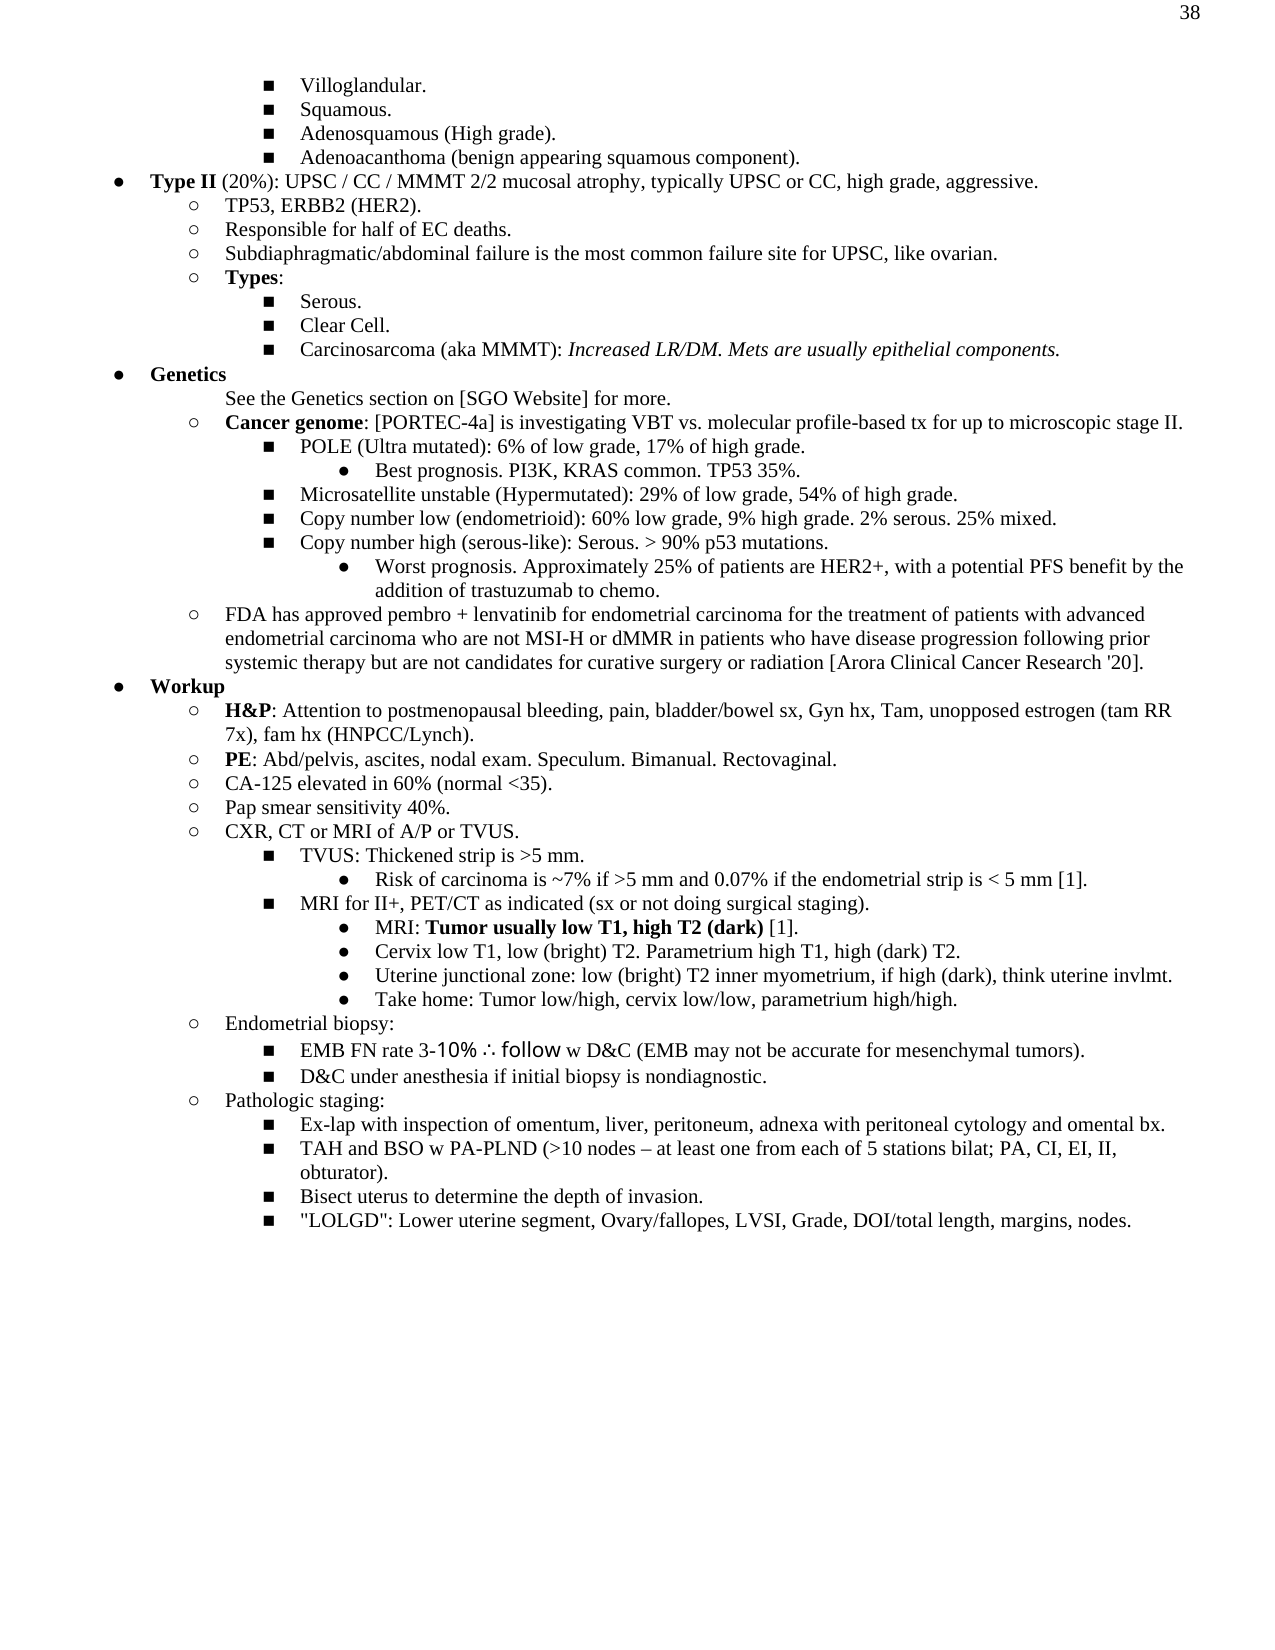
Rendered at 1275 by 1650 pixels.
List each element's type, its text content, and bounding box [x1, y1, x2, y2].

list Pathologic staging: [187, 1088, 1200, 1112]
list "LOLGD": Lower uterine segment, Ovary/fallopes, LVSI, Grade, DOI/total length, margins, nodes. [262, 1208, 1200, 1232]
list Villoglandular. [262, 73, 1200, 97]
list Genetics [112, 361, 1200, 386]
list Risk of carcinoma is ~7% if >5 mm and 0.07% if the endometrial strip is < 5 mm [1]. [337, 867, 1200, 891]
list TAH and BSO w PA-PLND (>10 nodes – at least one from each of 5 stations bilat; PA, CI, EI, II, obturator). [262, 1136, 1200, 1184]
list Subdiaphragmatic/abdominal failure is the most common failure site for UPSC, like ovarian. [187, 241, 1200, 265]
list Endometrial biopsy: [187, 1011, 1200, 1035]
list Types: [187, 265, 1200, 289]
list POLE (Ultra mutated): 6% of low grade, 17% of high grade. [262, 434, 1200, 458]
list Serous. [262, 289, 1200, 313]
list Best prognosis. PI3K, KRAS common. TP53 35%. [337, 458, 1200, 482]
list Adenosquamous (High grade). [262, 121, 1200, 145]
list Clear Cell. [262, 313, 1200, 337]
list Bisect uterus to determine the depth of invasion. [262, 1184, 1200, 1208]
list D&C under anesthesia if initial biopsy is nondiagnostic. [262, 1064, 1200, 1088]
list Microsatellite unstable (Hypermutated): 29% of low grade, 54% of high grade. [262, 482, 1200, 506]
list Uterine junctional zone: low (bright) T2 inner myometrium, if high (dark), think uterine invlmt. [337, 963, 1200, 987]
list Ex-lap with inspection of omentum, liver, peritoneum, adnexa with peritoneal cytology and omental bx. [262, 1112, 1200, 1136]
list Copy number low (endometrioid): 60% low grade, 9% high grade. 2% serous. 25% mixed. [262, 506, 1200, 530]
list Carcinosarcoma (aka MMMT): Increased LR/DM. Mets are usually epithelial components. [262, 337, 1200, 361]
list Responsible for half of EC deaths. [187, 217, 1200, 241]
list Worst prognosis. Approximately 25% of patients are HER2+, with a potential PFS benefit by the addition of trastuzumab to chemo. [337, 554, 1200, 602]
list CXR, CT or MRI of A/P or TVUS. [187, 819, 1200, 843]
list MRI for II+, PET/CT as indicated (sx or not doing surgical staging). [262, 891, 1200, 915]
list Squamous. [262, 97, 1200, 121]
list EMB FN rate 3-10% ∴ follow w D&C (EMB may not be accurate for mesenchymal tumors). [262, 1035, 1200, 1064]
list Take home: Tumor low/high, cervix low/low, parametrium high/high. [337, 987, 1200, 1011]
list Pap smear sensitivity 40%. [187, 794, 1200, 819]
list H&P: Attention to postmenopausal bleeding, pain, bladder/bowel sx, Gyn hx, Tam, unopposed estrogen (tam RR 7x), fam hx (HNPCC/Lynch). [187, 698, 1200, 746]
list FDA has approved pembro + lenvatinib for endometrial carcinoma for the treatment of patients with advanced endometrial carcinoma who are not MSI-H or dMMR in patients who have disease progression following prior systemic therapy but are not candidates for curative surgery or radiation [Arora Clinical Cancer Research '20]. [187, 602, 1200, 674]
list TVUS: Thickened strip is >5 mm. [262, 843, 1200, 867]
list Copy number high (serous-like): Serous. > 90% p53 mutations. [262, 530, 1200, 554]
list PE: Abd/pelvis, ascites, nodal exam. Speculum. Bimanual. Rectovaginal. [187, 746, 1200, 771]
list Cervix low T1, low (bright) T2. Parametrium high T1, high (dark) T2. [337, 939, 1200, 963]
text See the Genetics section on [SGO Website] for more. [150, 386, 1200, 409]
list Workup [112, 674, 1200, 698]
list CA-125 elevated in 60% (normal <35). [187, 771, 1200, 794]
list Cancer genome: [PORTEC-4a] is investigating VBT vs. molecular profile-based tx for up to microscopic stage II. [187, 409, 1200, 434]
list Type II (20%): UPSC / CC / MMMT 2/2 mucosal atrophy, typically UPSC or CC, high grade, aggressive. [112, 169, 1200, 193]
list Adenoacanthoma (benign appearing squamous component). [262, 145, 1200, 169]
list MRI: Tumor usually low T1, high T2 (dark) [1]. [337, 915, 1200, 939]
list TP53, ERBB2 (HER2). [187, 193, 1200, 217]
